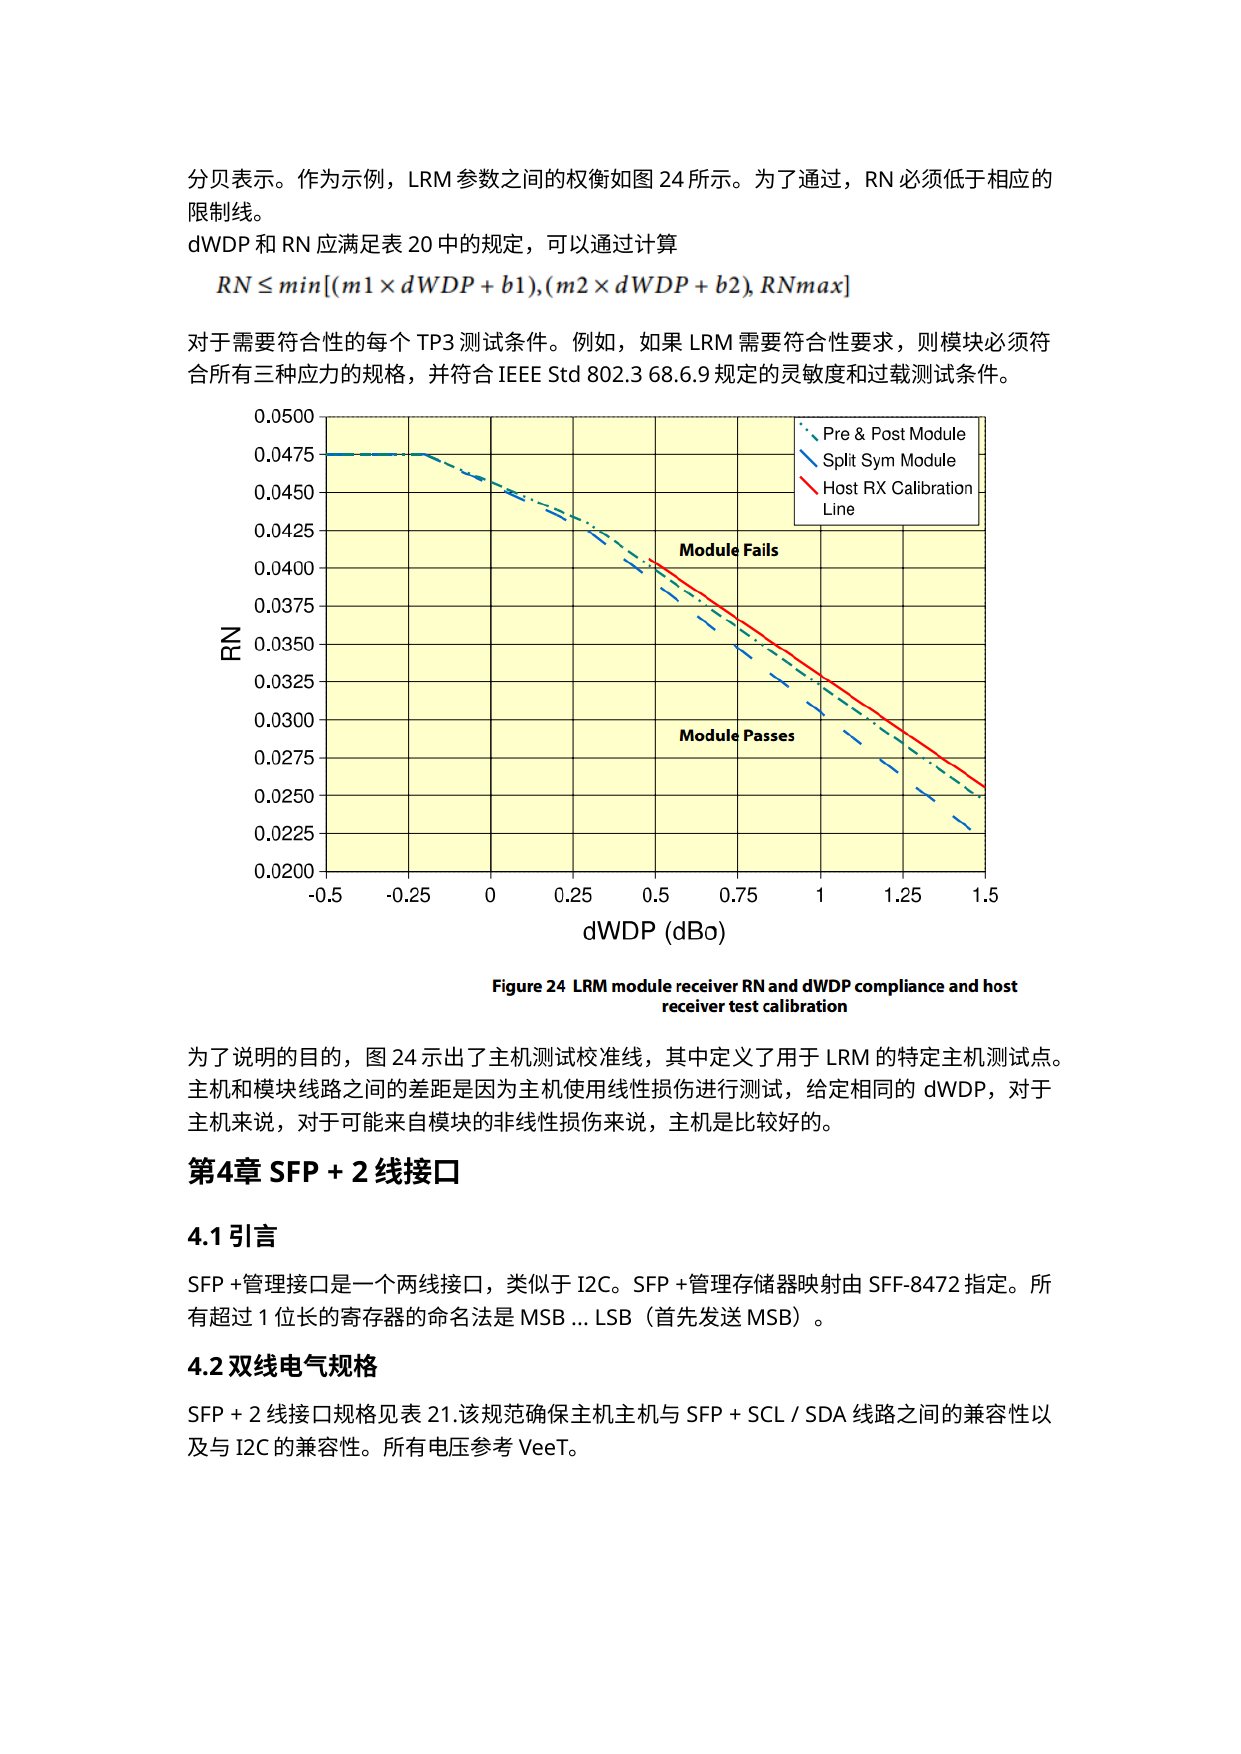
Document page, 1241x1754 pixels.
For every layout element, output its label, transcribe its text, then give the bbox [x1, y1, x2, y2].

list SFP + 2线接口 [187, 1137, 1053, 1202]
list 为了说明的目的，图24示出了主机测试校准线，其中定义了用于LRM的特定主机测试点。主机和模块线路之间的差距是因为主机使用线性损伤进行测试，给定相同的dWDP，对于主机来说，对于可能来自模块的非线性损伤来说，主机是比较好的。 [187, 1039, 1053, 1137]
list SFP +管理接口是一个两线接口，类似于I2C。SFP +管理存储器映射由SFF-8472指定。所有超过1位长的寄存器的命名法是MSB ... LSB（首先发送MSB）。 [187, 1267, 1053, 1332]
list 4.1引言 [187, 1202, 1053, 1267]
picture [187, 259, 867, 317]
list SFP + 2线接口规格见表21.该规范确保主机主机与SFP + SCL / SDA线路之间的兼容性以及与I2C的兼容性。所有电压参考VeeT。 [187, 1397, 1053, 1462]
list 4.2双线电气规格 [187, 1332, 1053, 1397]
picture [187, 389, 1053, 1025]
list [187, 162, 1053, 227]
list dWDP和RN应满足表20中的规定，可以通过计算 [187, 227, 1053, 259]
list 对于需要符合性的每个TP3测试条件。例如，如果LRM需要符合性要求，则模块必须符合所有三种应力的规格，并符合IEEE Std 802.3 68.6.9规定的灵敏度和过载测试条件。 [187, 324, 1053, 389]
